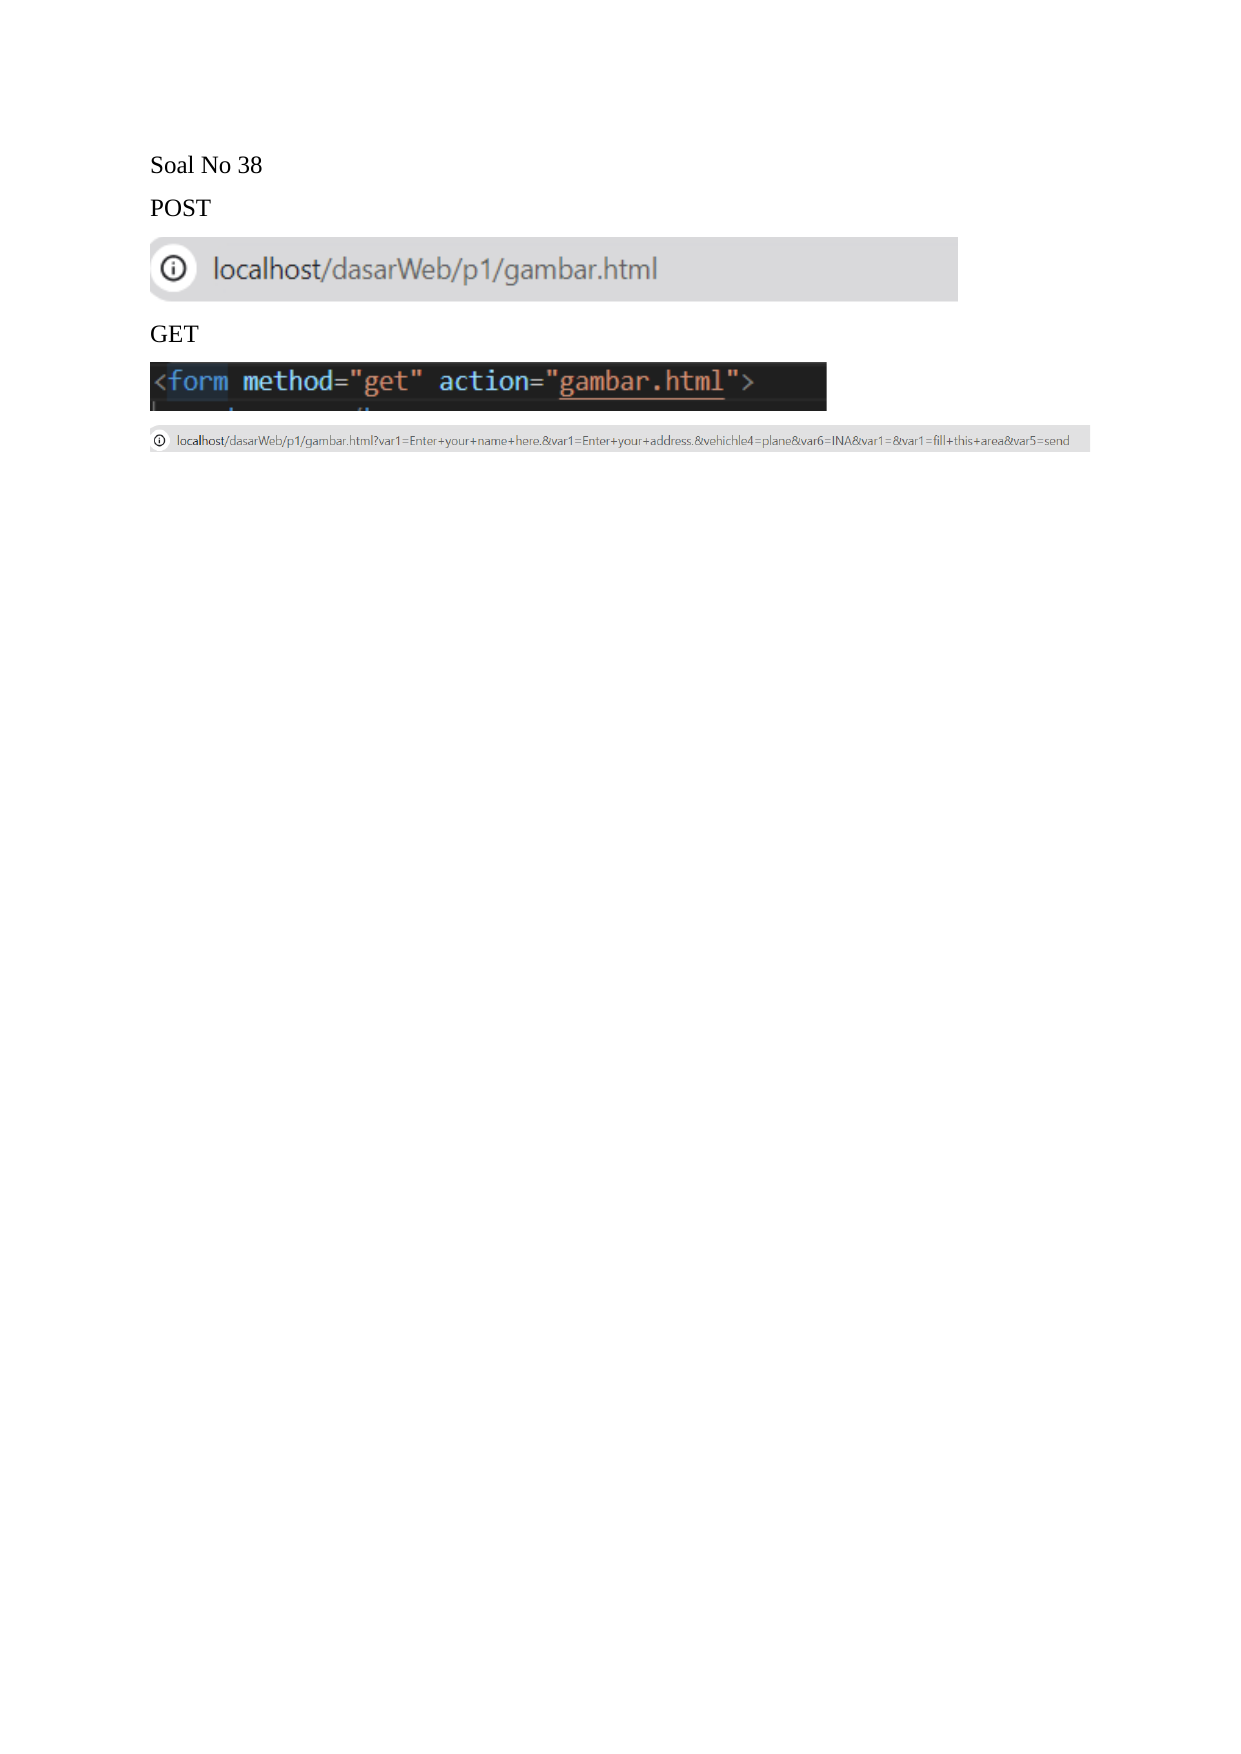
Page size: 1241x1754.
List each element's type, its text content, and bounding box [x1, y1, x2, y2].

picture [150, 425, 1091, 452]
text POST [150, 193, 1090, 222]
picture [150, 362, 827, 411]
text GET [150, 319, 1090, 348]
picture [150, 237, 958, 305]
text Soal No 38 [150, 150, 1090, 179]
